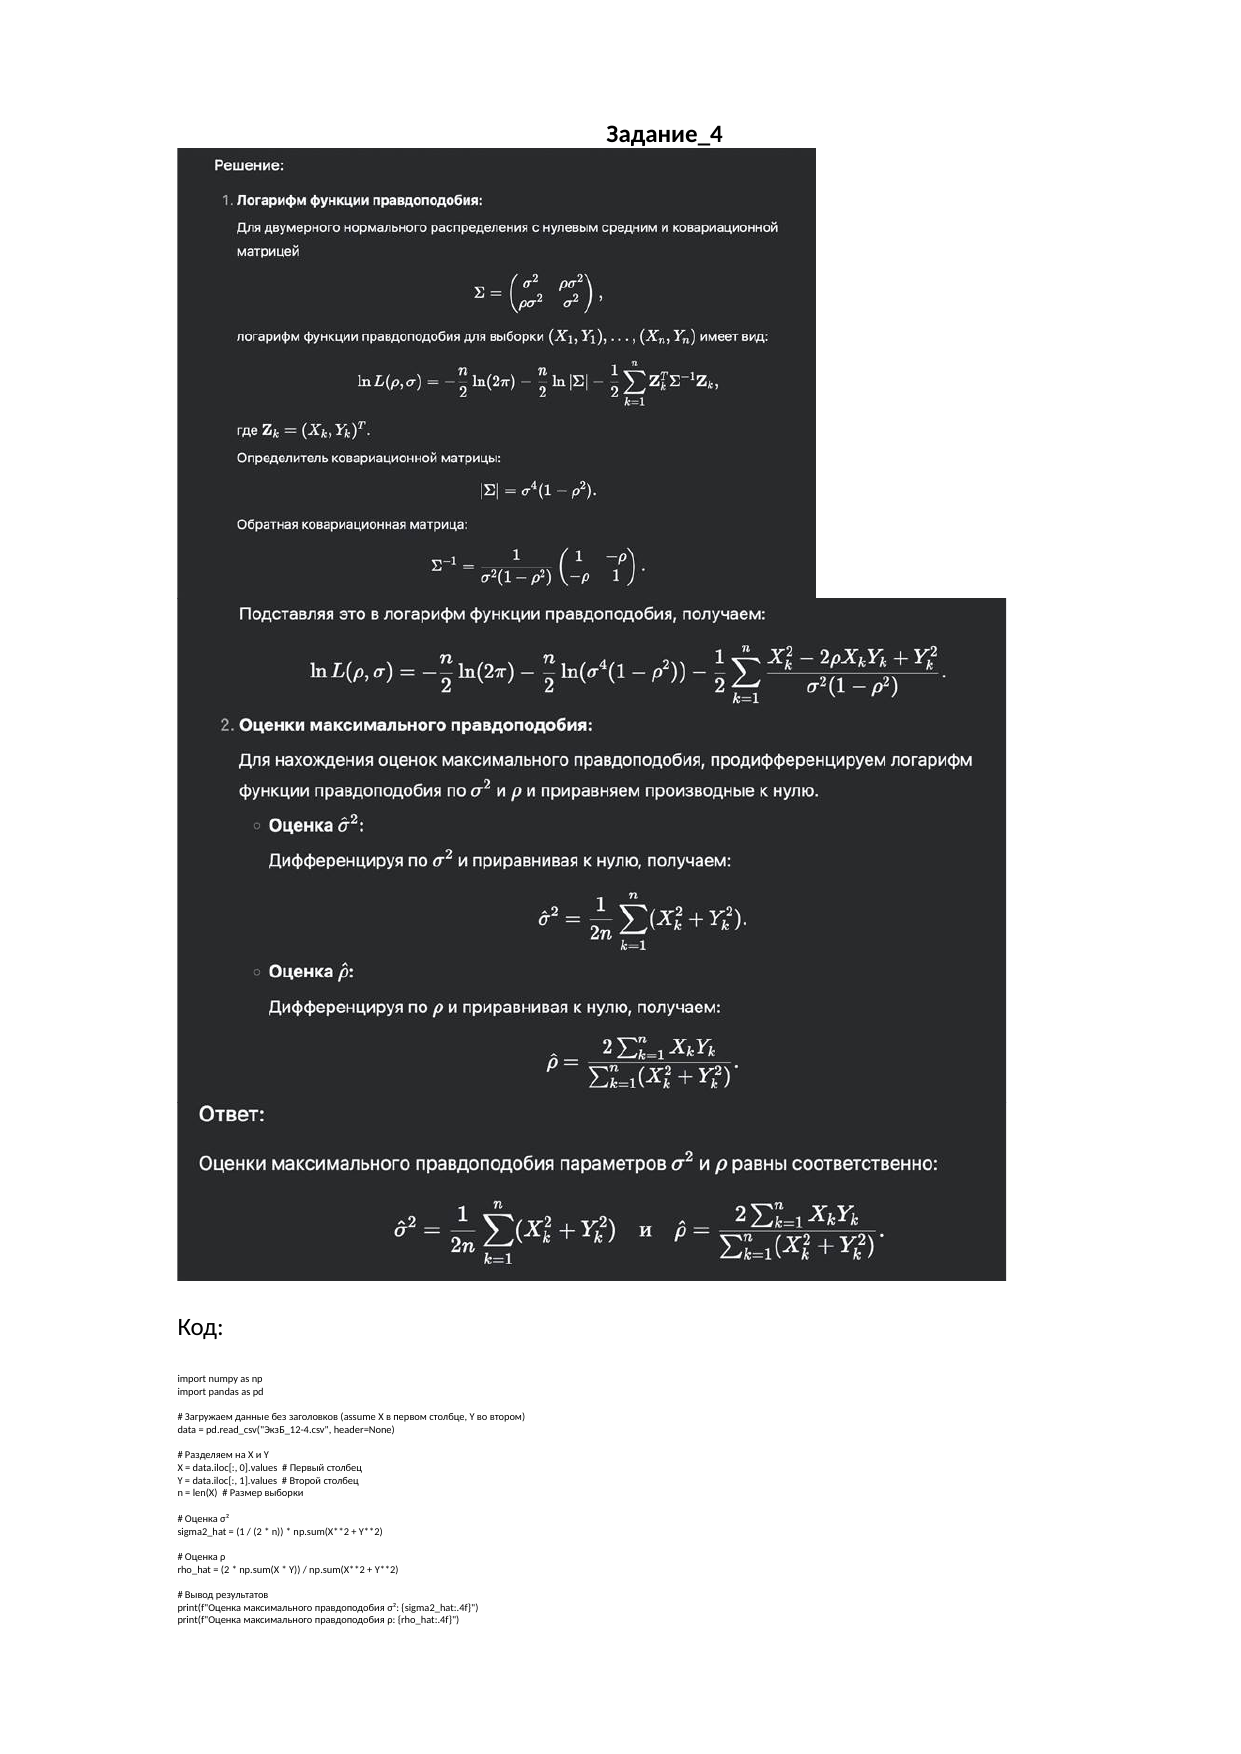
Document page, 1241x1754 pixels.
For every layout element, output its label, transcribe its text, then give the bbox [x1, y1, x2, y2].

text print(f"Оценка максимального правдоподобия ρ: {rho_hat:.4f}") [177, 1614, 1152, 1627]
text Задание_4 [177, 118, 1152, 149]
text sigma2_hat = (1 / (2 * n)) * np.sum(X**2 + Y**2) [177, 1525, 1152, 1538]
text Код: [177, 1311, 1152, 1342]
text X = data.iloc[:, 0].values # Первый столбец [177, 1461, 1152, 1474]
picture [177, 148, 1007, 1281]
text Y = data.iloc[:, 1].values # Второй столбец [177, 1474, 1152, 1487]
text rho_hat = (2 * np.sum(X * Y)) / np.sum(X**2 + Y**2) [177, 1563, 1152, 1576]
text # Оценка ρ [177, 1550, 1152, 1563]
text # Вывод результатов [177, 1588, 1152, 1601]
text data = pd.read_csv("ЭкзБ_12-4.csv", header=None) [177, 1423, 1152, 1436]
text # Оценка σ² [177, 1512, 1152, 1525]
text import numpy as np [177, 1372, 1152, 1385]
text print(f"Оценка максимального правдоподобия σ²: {sigma2_hat:.4f}") [177, 1601, 1152, 1614]
text import pandas as pd [177, 1385, 1152, 1398]
